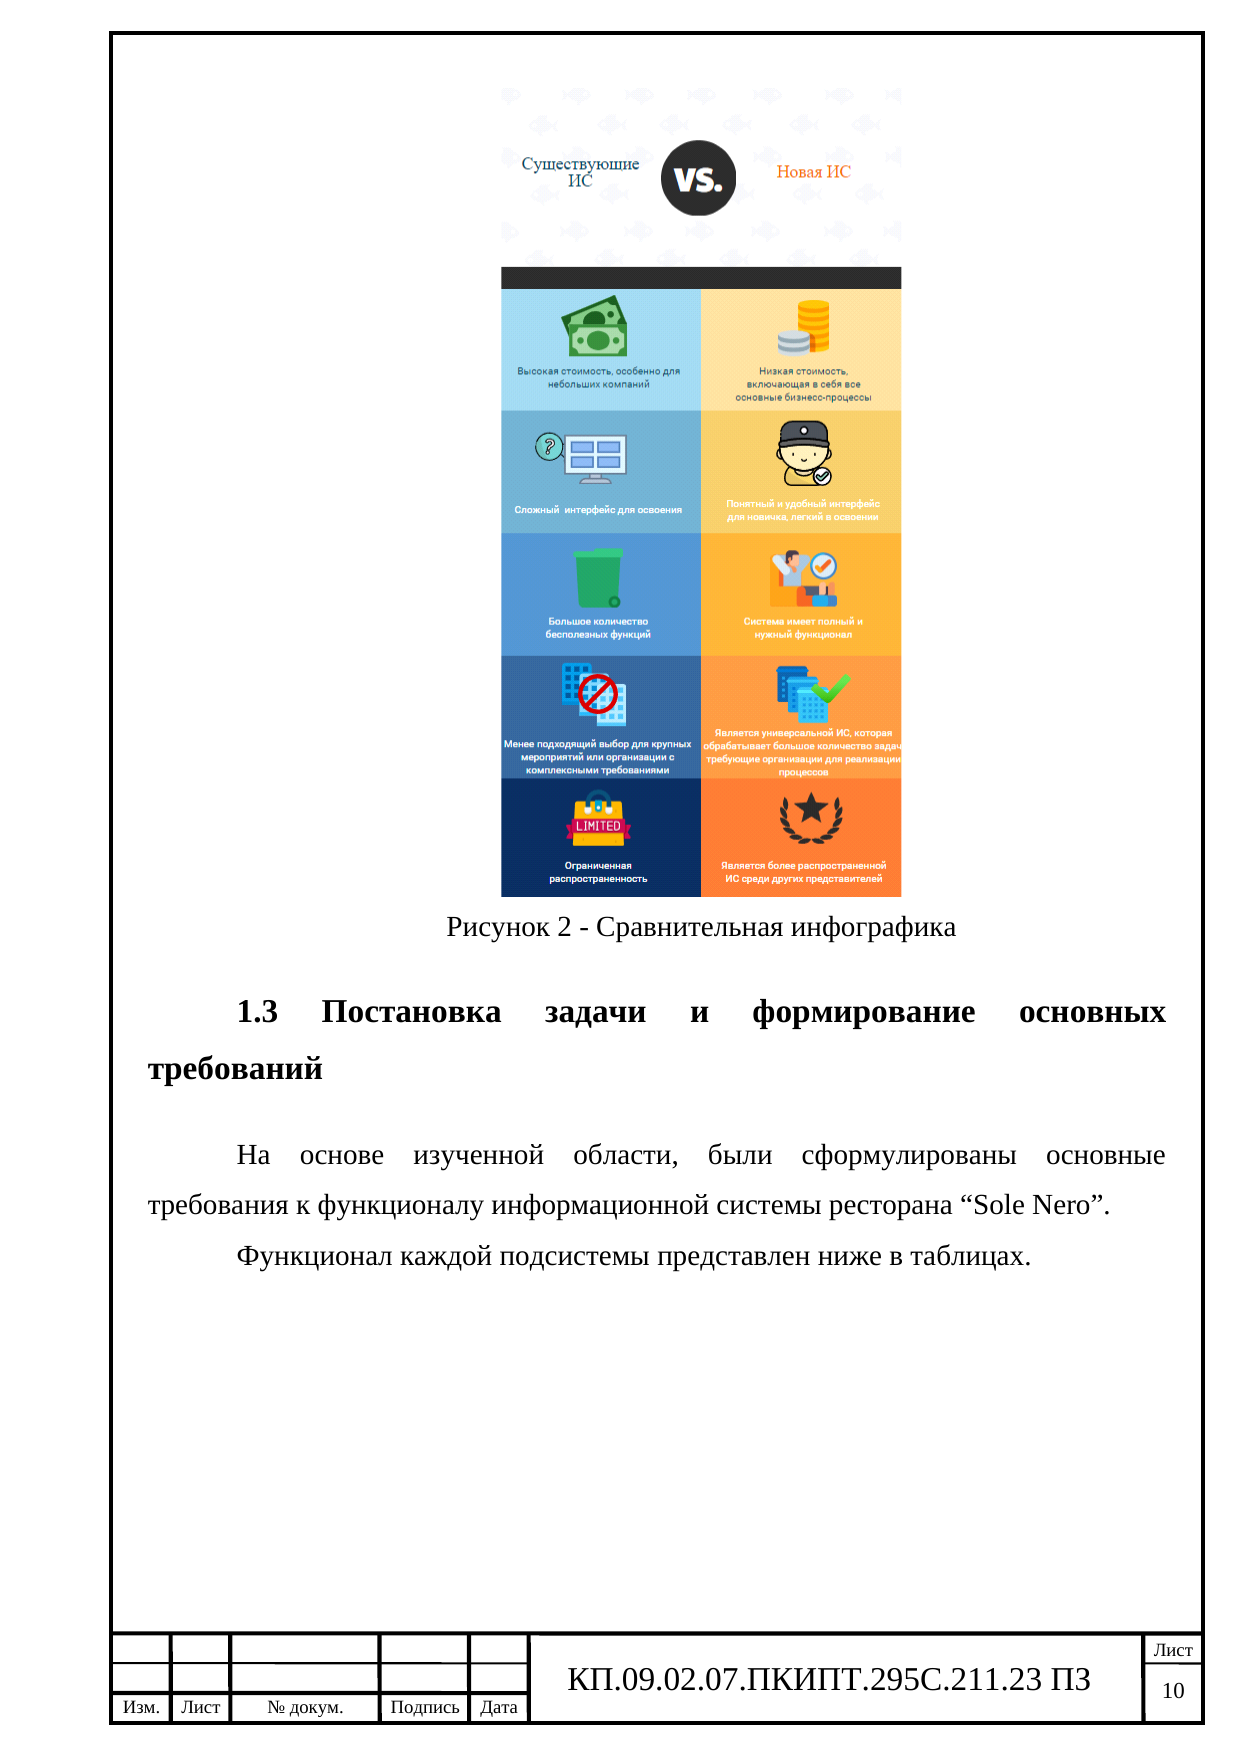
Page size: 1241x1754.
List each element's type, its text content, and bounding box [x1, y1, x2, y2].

picture [501, 88, 902, 897]
text На основе изученной области, были сформулированы основные требования к функционалу информационной системы ресторана “Sole Nero”. [148, 1137, 1167, 1221]
text Функционал каждой подсистемы представлен ниже в таблицах. [148, 1238, 1167, 1271]
text 1.3 Постановка задачи и формирование основных требований [148, 991, 1167, 1087]
text Рисунок 2 - Сравнительная инфографика [148, 909, 1167, 943]
